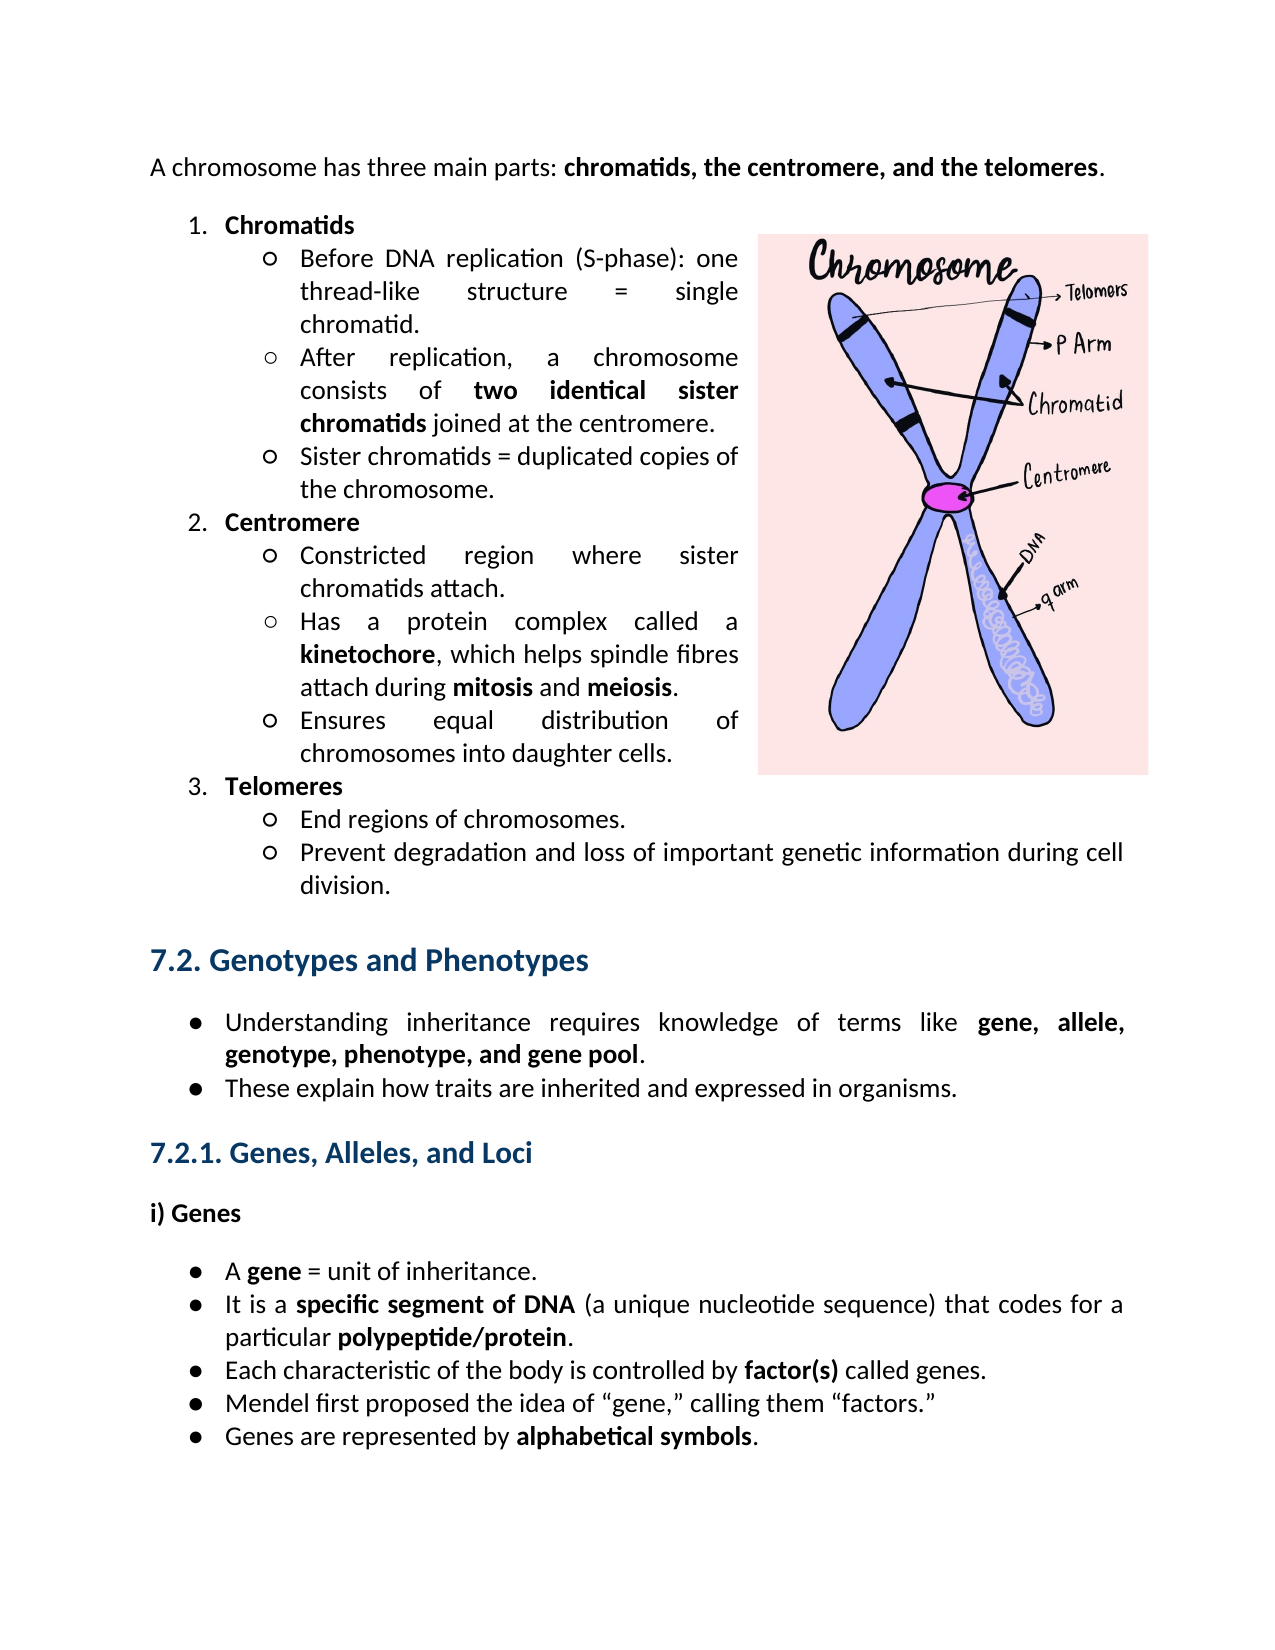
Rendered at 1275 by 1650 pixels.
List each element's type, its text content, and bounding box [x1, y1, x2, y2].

list Has a protein complex called a kinetochore, which helps spindle fibres attach during mitosis and meiosis. [262, 604, 757, 703]
subtitle 7.2.1. Genes, Alleles, and Loci [150, 1133, 1125, 1171]
list Chromatids [187, 208, 1125, 241]
list Sister chromatids = duplicated copies of the chromosome. [262, 439, 757, 505]
list Prevent degradation and loss of important genetic information during cell division. [262, 835, 1125, 901]
list Understanding inheritance requires knowledge of terms like gene, allele, genotype, phenotype, and gene pool. [187, 1005, 1125, 1071]
subtitle 7.2. Genotypes and Phenotypes [150, 939, 1125, 980]
text A chromosome has three main parts: chromatids, the centromere, and the telomeres. [150, 150, 1125, 183]
list Mendel first proposed the idea of “gene,” calling them “factors.” [187, 1386, 1125, 1419]
list A gene = unit of inheritance. [187, 1254, 1125, 1287]
list Constricted region where sister chromatids attach. [262, 538, 757, 604]
list End regions of chromosomes. [262, 802, 1125, 835]
list Genes are represented by alphabetical symbols. [187, 1419, 1125, 1452]
list Telomeres [187, 769, 1125, 802]
list These explain how traits are inherited and expressed in organisms. [187, 1071, 1125, 1104]
picture [757, 234, 1149, 775]
list Each characteristic of the body is controlled by factor(s) called genes. [187, 1353, 1125, 1386]
list Before DNA replication (S-phase): one thread-like structure = single chromatid. [262, 241, 757, 340]
list Centromere [187, 505, 757, 538]
list It is a specific segment of DNA (a unique nucleotide sequence) that codes for a particular polypeptide/protein. [187, 1287, 1125, 1353]
subtitle i) Genes [150, 1196, 1125, 1229]
list After replication, a chromosome consists of two identical sister chromatids joined at the centromere. [262, 340, 757, 439]
list Ensures equal distribution of chromosomes into daughter cells. [262, 703, 757, 769]
